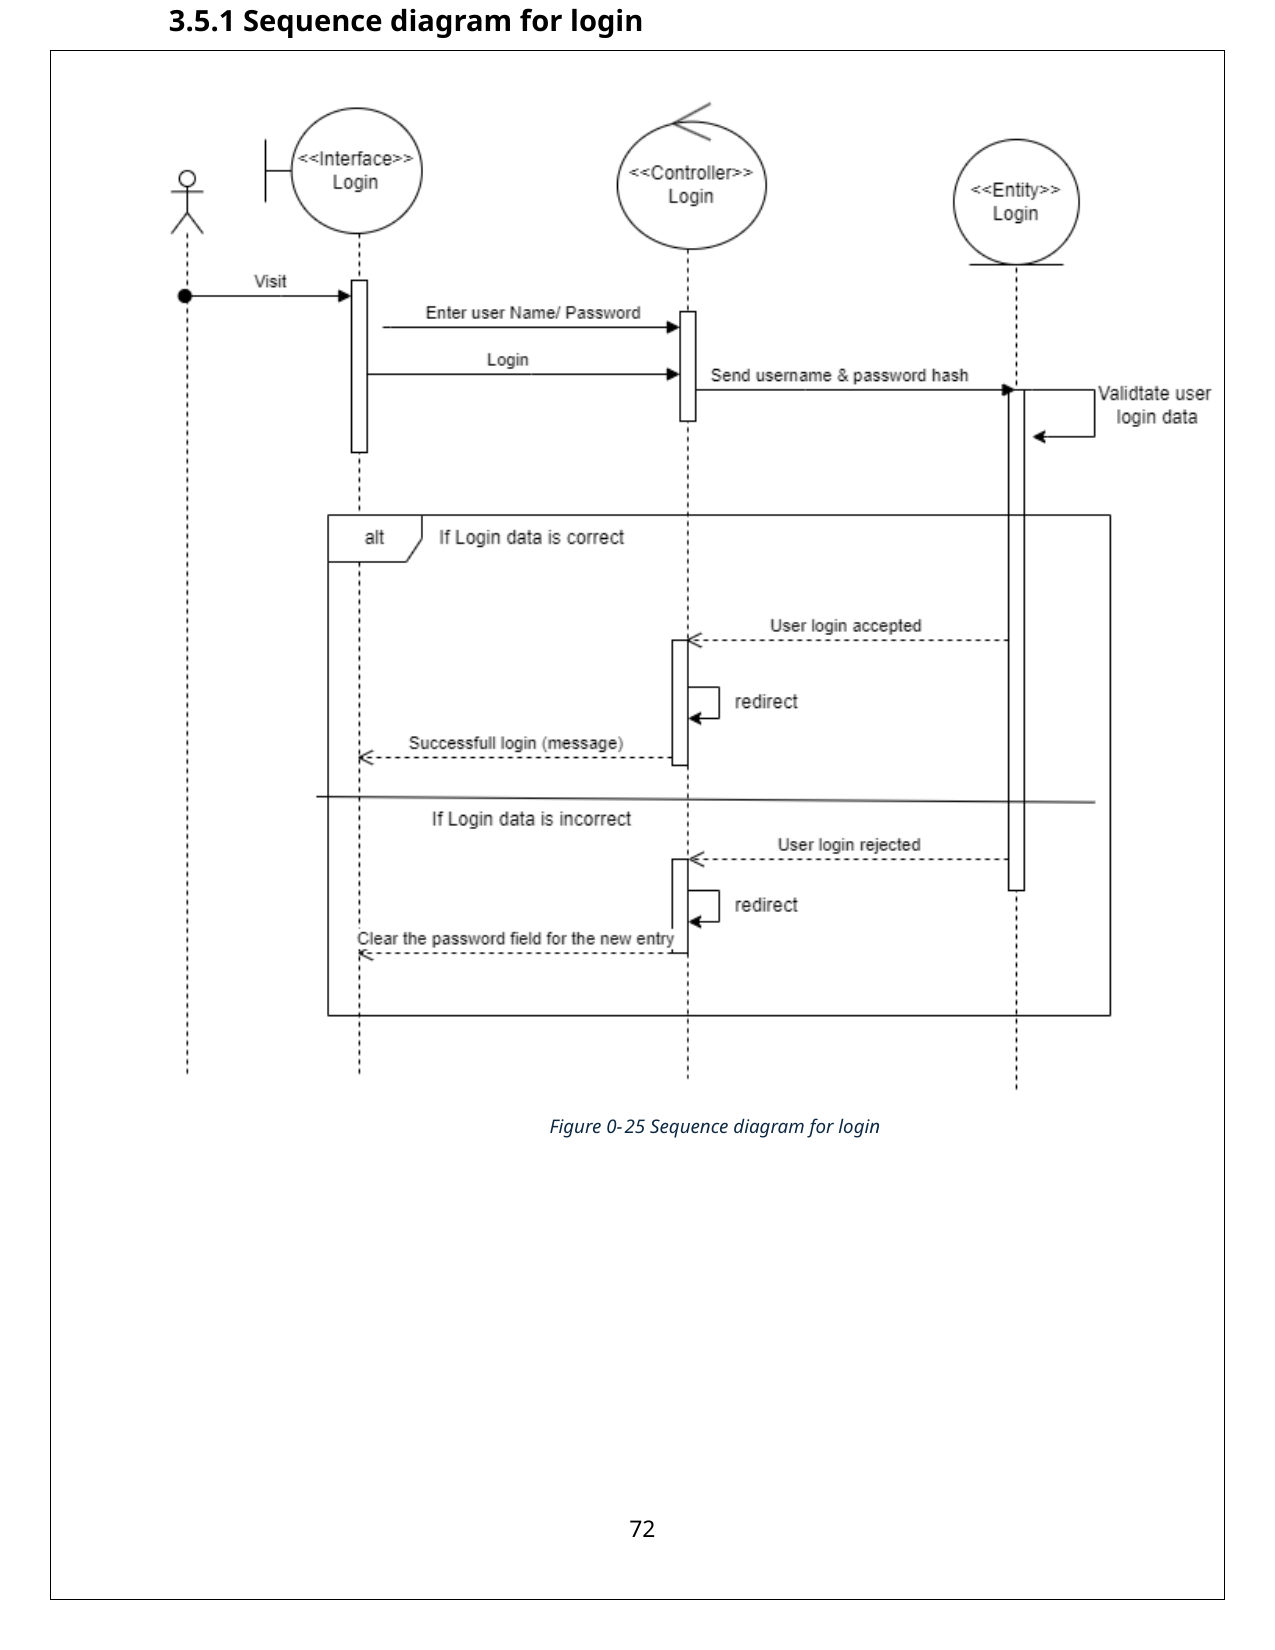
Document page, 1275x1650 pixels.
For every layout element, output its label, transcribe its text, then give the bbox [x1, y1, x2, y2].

picture [168, 51, 1224, 1095]
picture [168, 42, 1235, 1095]
text 3.5.1 Sequence diagram for login [169, 0, 1116, 42]
